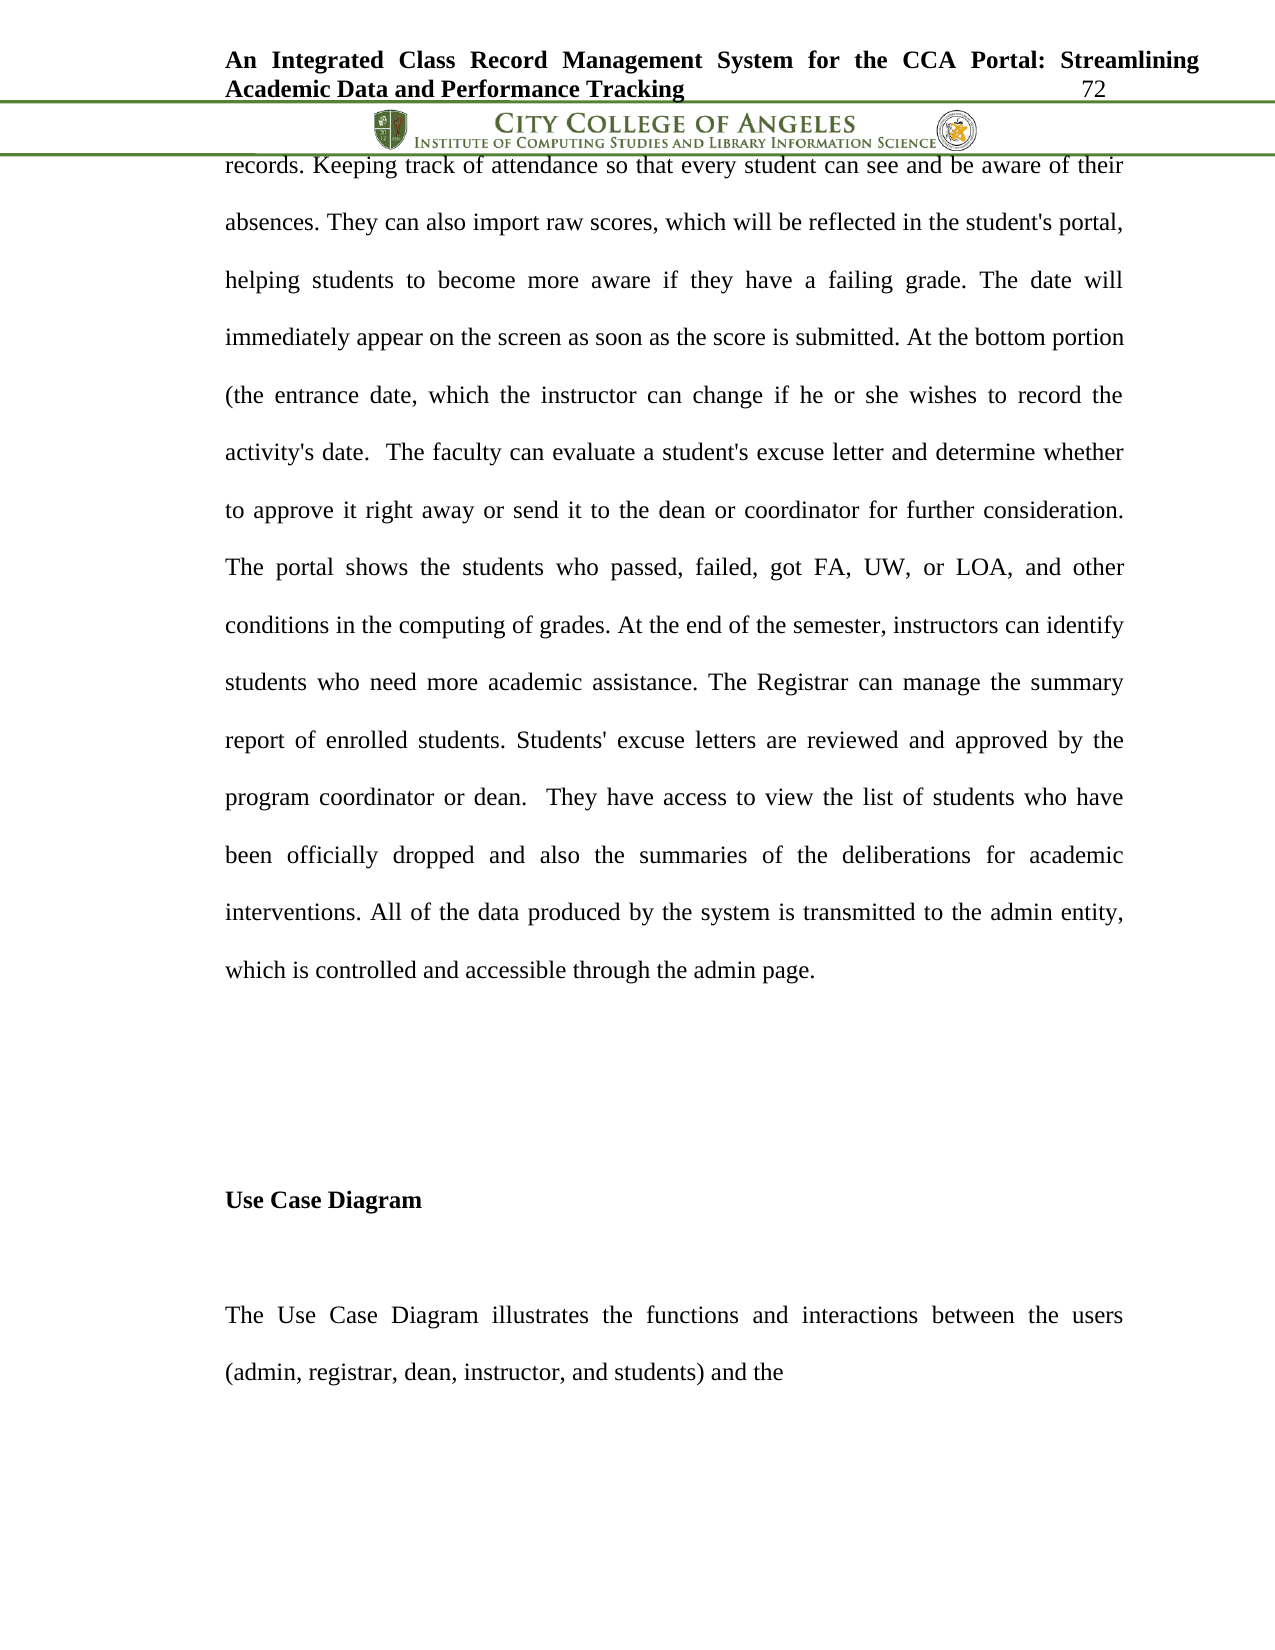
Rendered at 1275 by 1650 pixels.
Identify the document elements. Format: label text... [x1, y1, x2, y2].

text The Use Case Diagram illustrates the functions and interactions between the users (admin, registrar, dean, instructor, and students) and the [225, 1300, 1125, 1386]
text Use Case Diagram [225, 1185, 1125, 1214]
picture [338, 107, 1012, 150]
